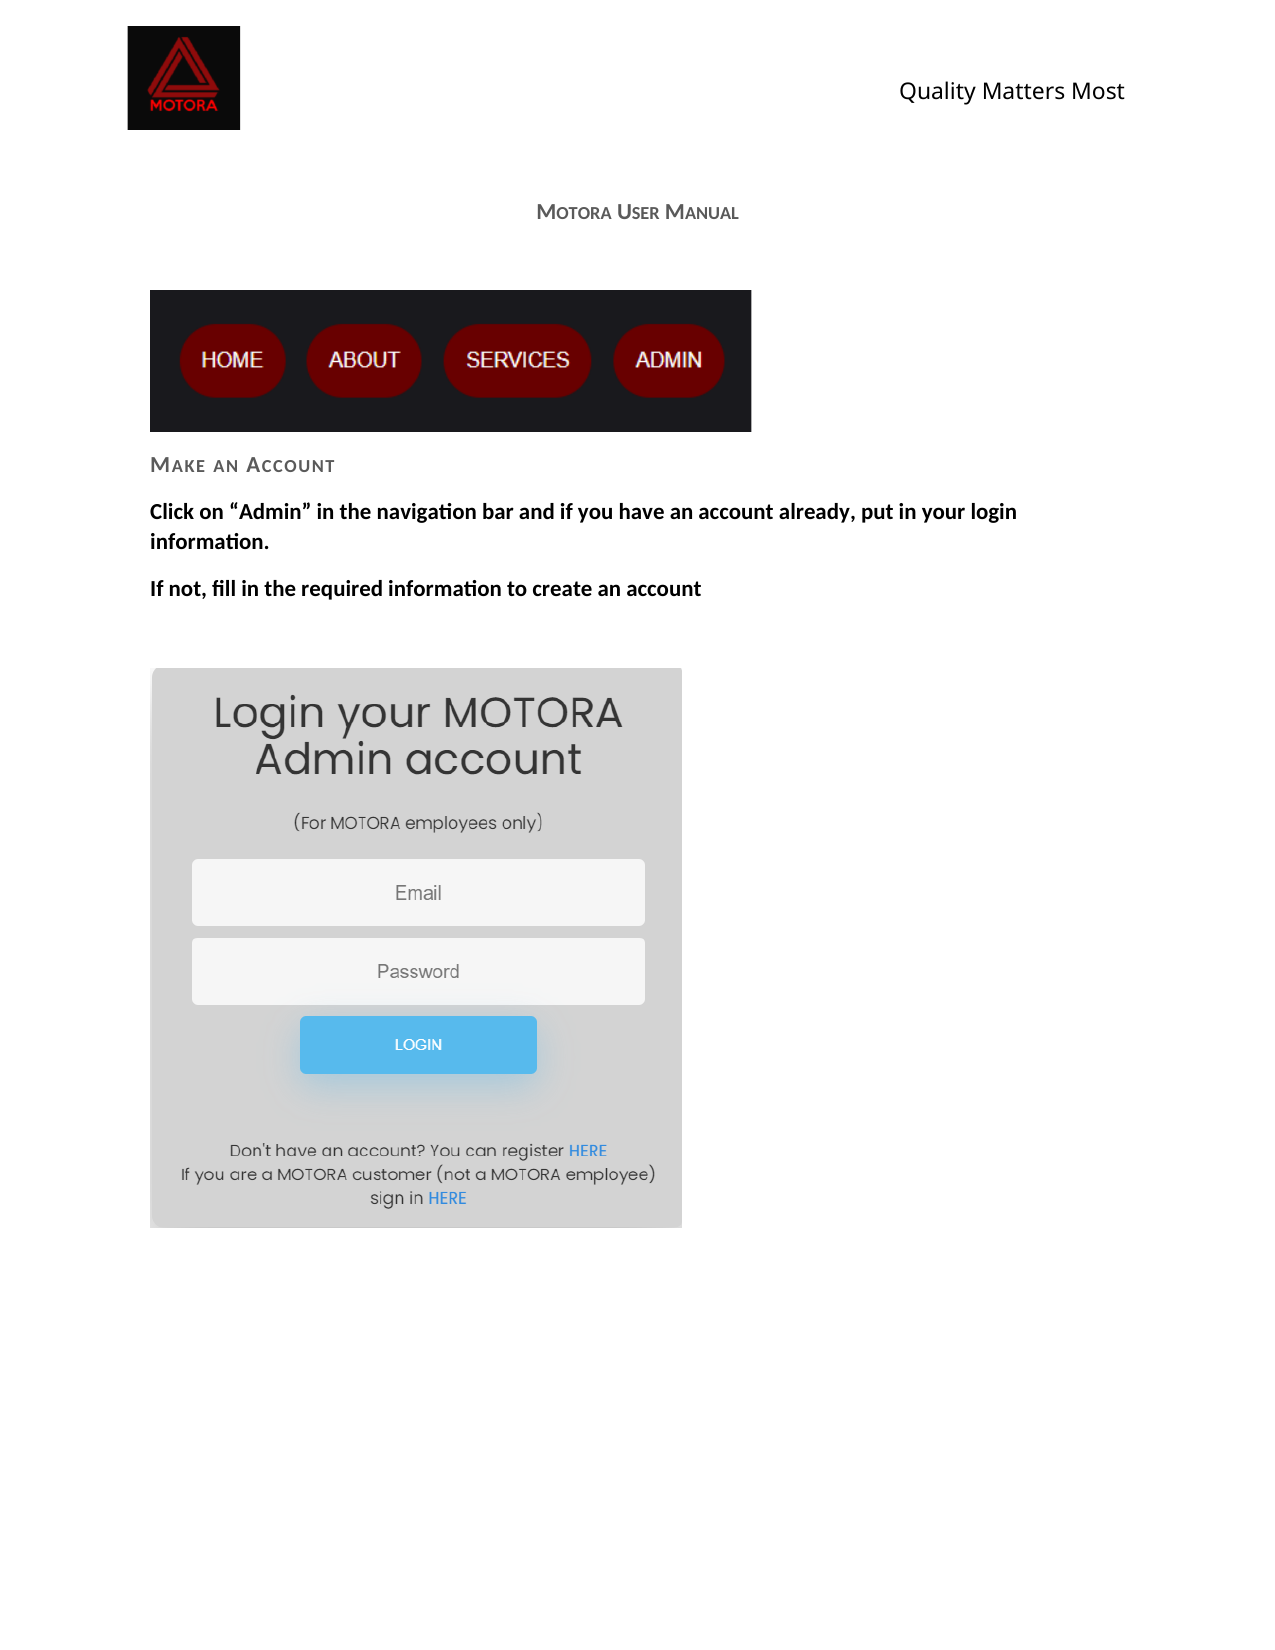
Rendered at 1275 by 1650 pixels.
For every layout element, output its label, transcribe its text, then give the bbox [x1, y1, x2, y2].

picture [127, 26, 241, 130]
text Motora User Manual [150, 197, 1125, 225]
text If not, fill in the required information to create an account [150, 574, 1125, 602]
picture [150, 290, 752, 432]
subtitle Make an Account [150, 450, 1125, 478]
picture [150, 668, 682, 1228]
text Click on “Admin” in the navigation bar and if you have an account already, put in your login information. [150, 497, 1125, 556]
